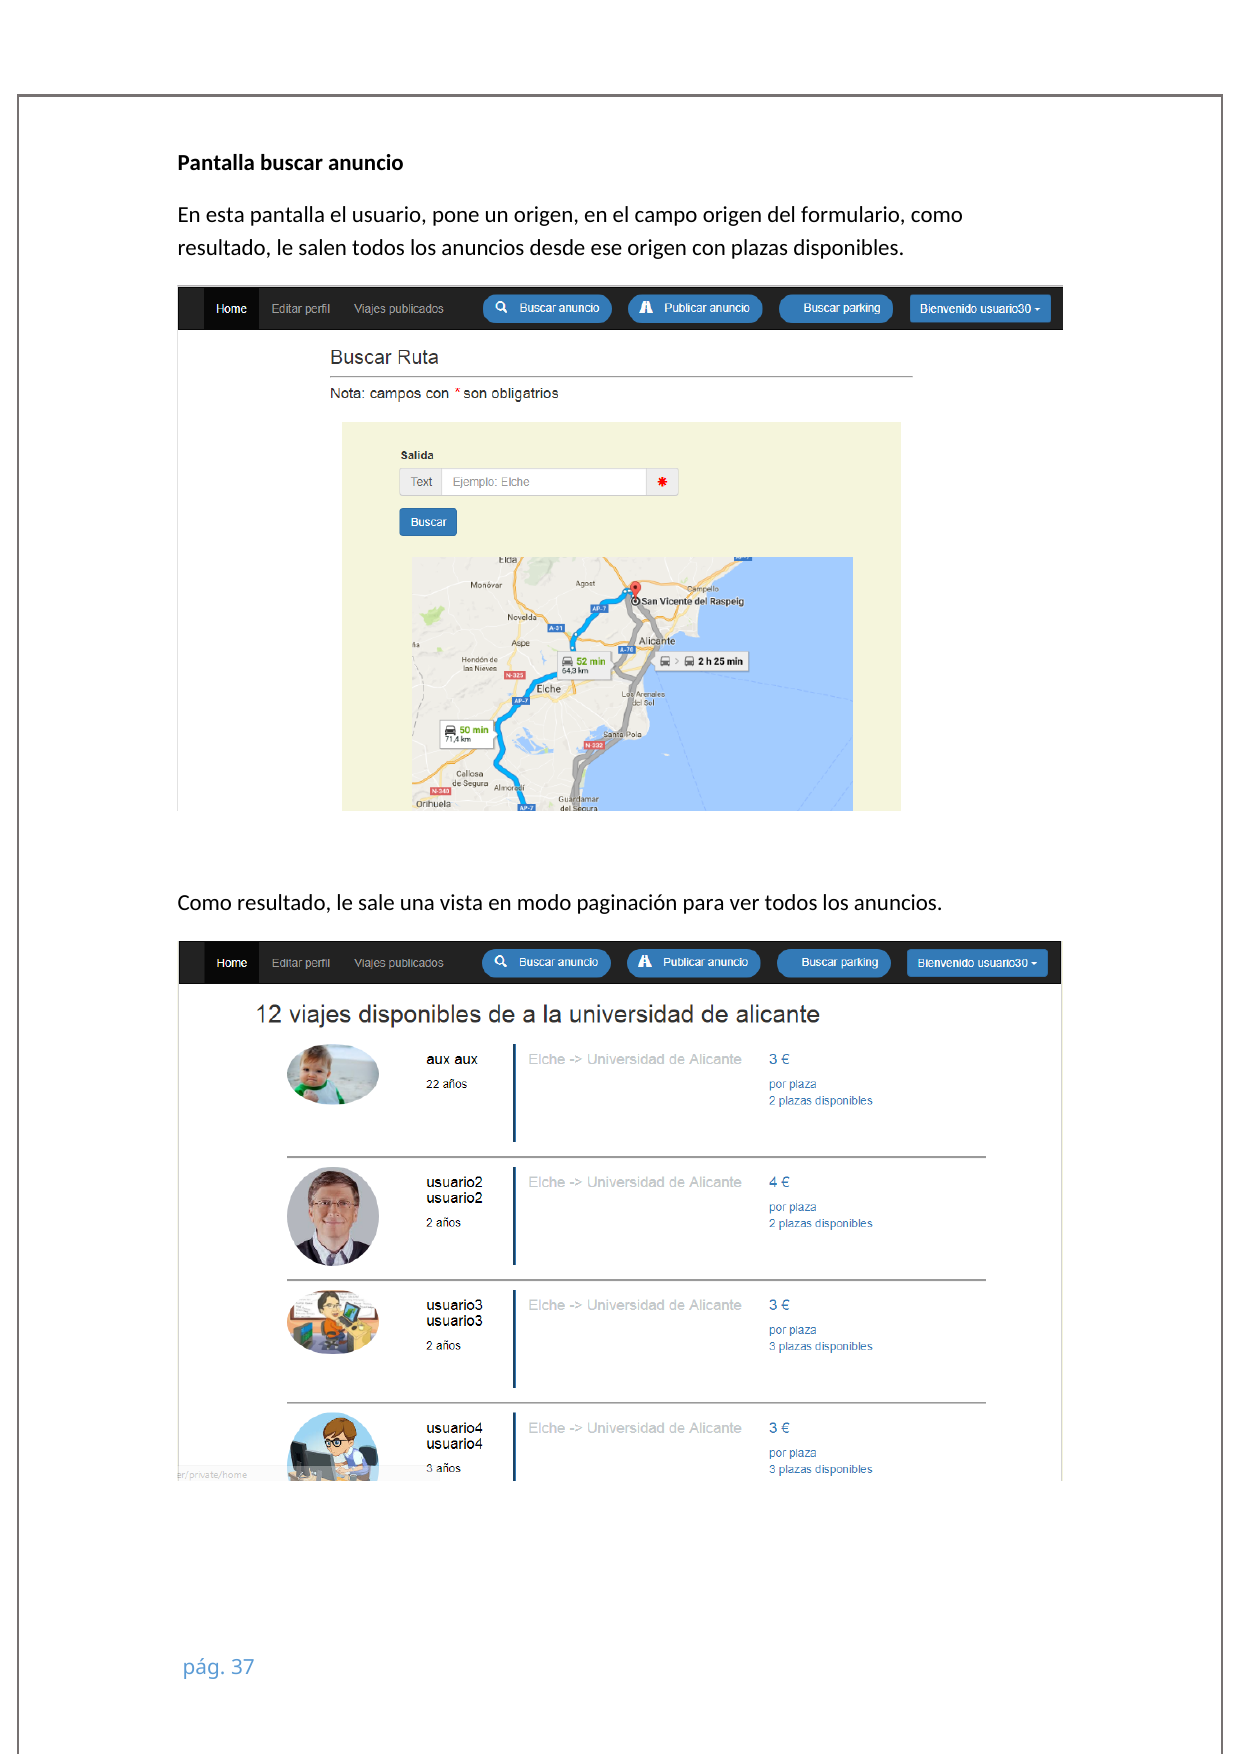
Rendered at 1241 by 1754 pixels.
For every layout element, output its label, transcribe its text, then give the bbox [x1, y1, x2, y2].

text En esta pantalla el usuario, pone un origen, en el campo origen del formulario, como resultado, le salen todos los anuncios desde ese origen con plazas disponibles. [177, 201, 1063, 261]
text Como resultado, le sale una vista en modo paginación para ver todos los anuncios. [177, 888, 1063, 916]
picture [177, 285, 1063, 811]
picture [177, 941, 1063, 1481]
text Pantalla buscar anuncio [177, 148, 1063, 176]
